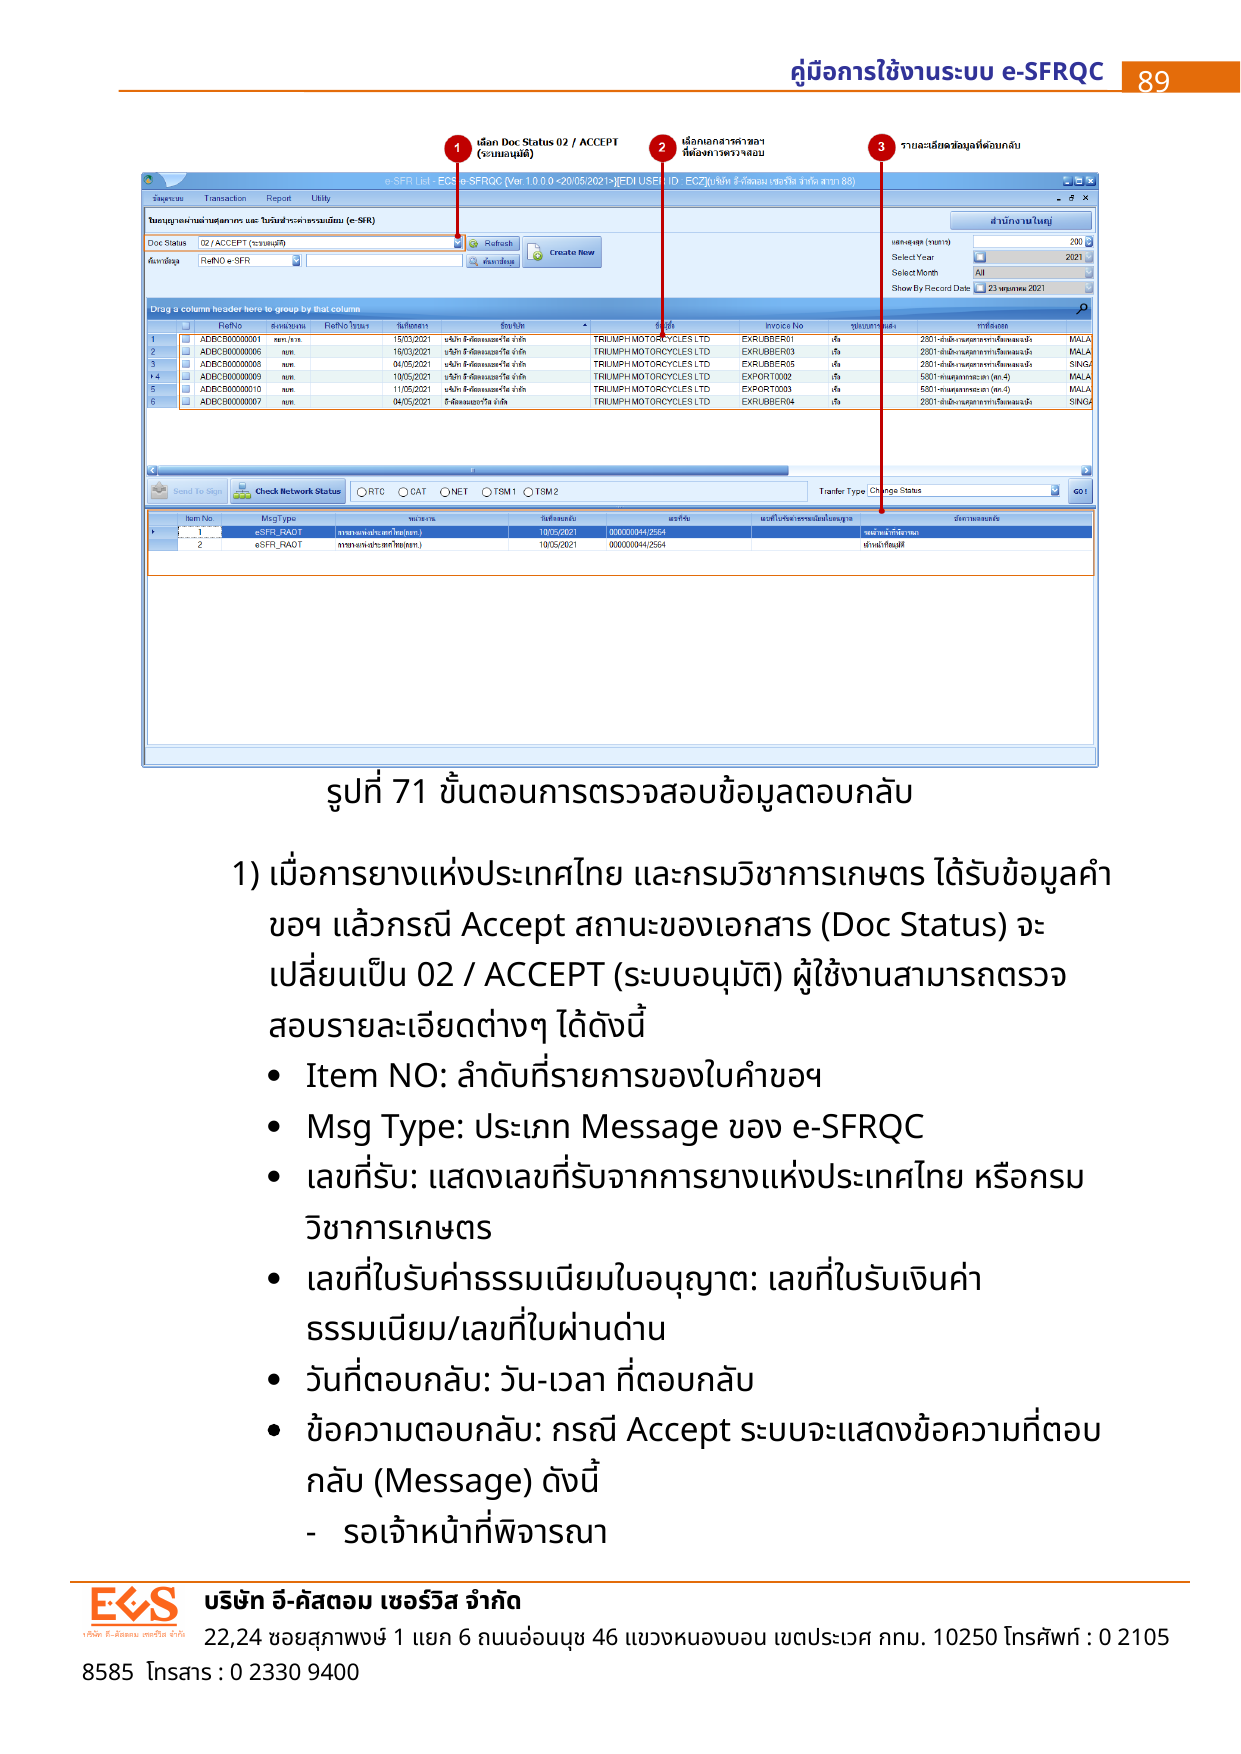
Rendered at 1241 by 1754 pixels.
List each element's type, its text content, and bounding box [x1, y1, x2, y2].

picture [81, 1585, 185, 1636]
list ข้อความตอบกลับ: กรณี Accept ระบบจะแสดงข้อความที่ตอบกลับ (Message) ดังนี้ [268, 1406, 1122, 1507]
list Msg Type: ประเภท Message ของ e-SFRQC [268, 1103, 1122, 1153]
list รอเจ้าหน้าที่พิจารณา [306, 1507, 1122, 1558]
list เลขที่รับ: แสดงเลขที่รับจากการยางแห่งประเทศไทย หรือกรมวิชาการเกษตร [268, 1153, 1122, 1254]
list วันที่ตอบกลับ: วัน-เวลา ที่ตอบกลับ [268, 1356, 1122, 1406]
text รูปที่ 71 ขั้นตอนการตรวจสอบข้อมูลตอบกลับ [118, 768, 1122, 818]
list เลขที่ใบรับค่าธรรมเนียมใบอนุญาต: เลขที่ใบรับเงินค่าธรรมเนียม/เลขที่ใบผ่านด่าน [268, 1254, 1122, 1356]
list Item NO: ลำดับที่รายการของใบคำขอฯ [268, 1052, 1122, 1103]
picture [141, 118, 1099, 768]
list เมื่อการยางแห่งประเทศไทย และกรมวิชาการเกษตร ได้รับข้อมูลคำขอฯ แล้วกรณี Accept สถานะของเอกสาร (Doc Status) จะเปลี่ยนเป็น 02 / ACCEPT (ระบบอนุมัติ) ผู้ใช้งานสามารถตรวจสอบรายละเอียดต่างๆ ได้ดังนี้ [231, 850, 1122, 1052]
